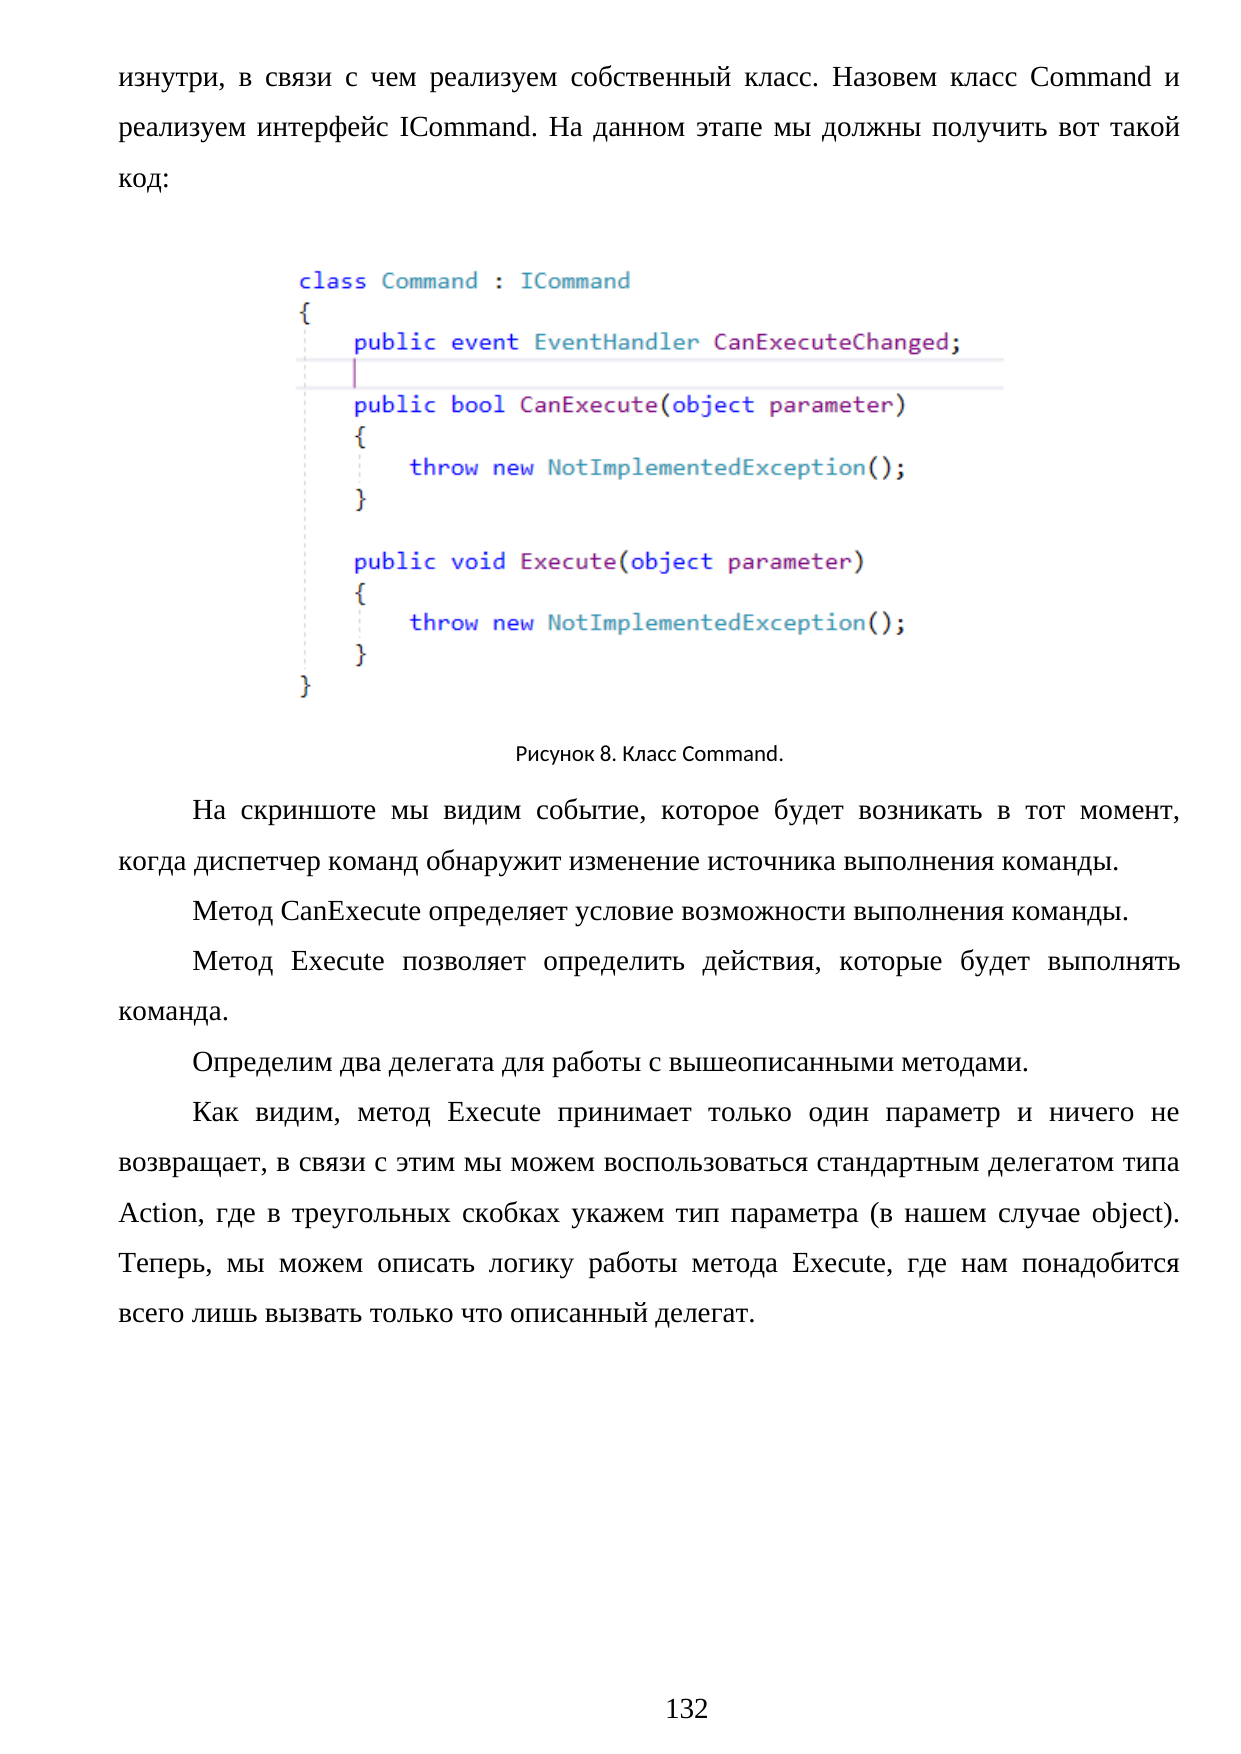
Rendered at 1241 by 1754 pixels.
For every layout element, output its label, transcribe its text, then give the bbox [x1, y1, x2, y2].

text Метод Execute позволяет определить действия, которые будет выполнять команда. [118, 943, 1181, 1027]
text Рисунок 8. Класс Command. [118, 739, 1181, 767]
text Метод CanExecute определяет условие возможности выполнения команды. [118, 893, 1181, 926]
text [118, 59, 1181, 193]
text Определим два делегата для работы с вышеописанными методами. [118, 1044, 1181, 1077]
text На скриншоте мы видим событие, которое будет возникать в тот момент, когда диспетчер команд обнаружит изменение источника выполнения команды. [118, 792, 1181, 876]
text Как видим, метод Execute принимает только один параметр и ничего не возвращает, в связи с этим мы можем воспользоваться стандартным делегатом типа Action, где в треугольных скобках укажем тип параметра (в нашем случае object). Теперь, мы можем описать логику работы метода Execute, где нам понадобится всего лишь вызвать только что описанный делегат. [118, 1094, 1181, 1329]
picture [295, 263, 1004, 715]
